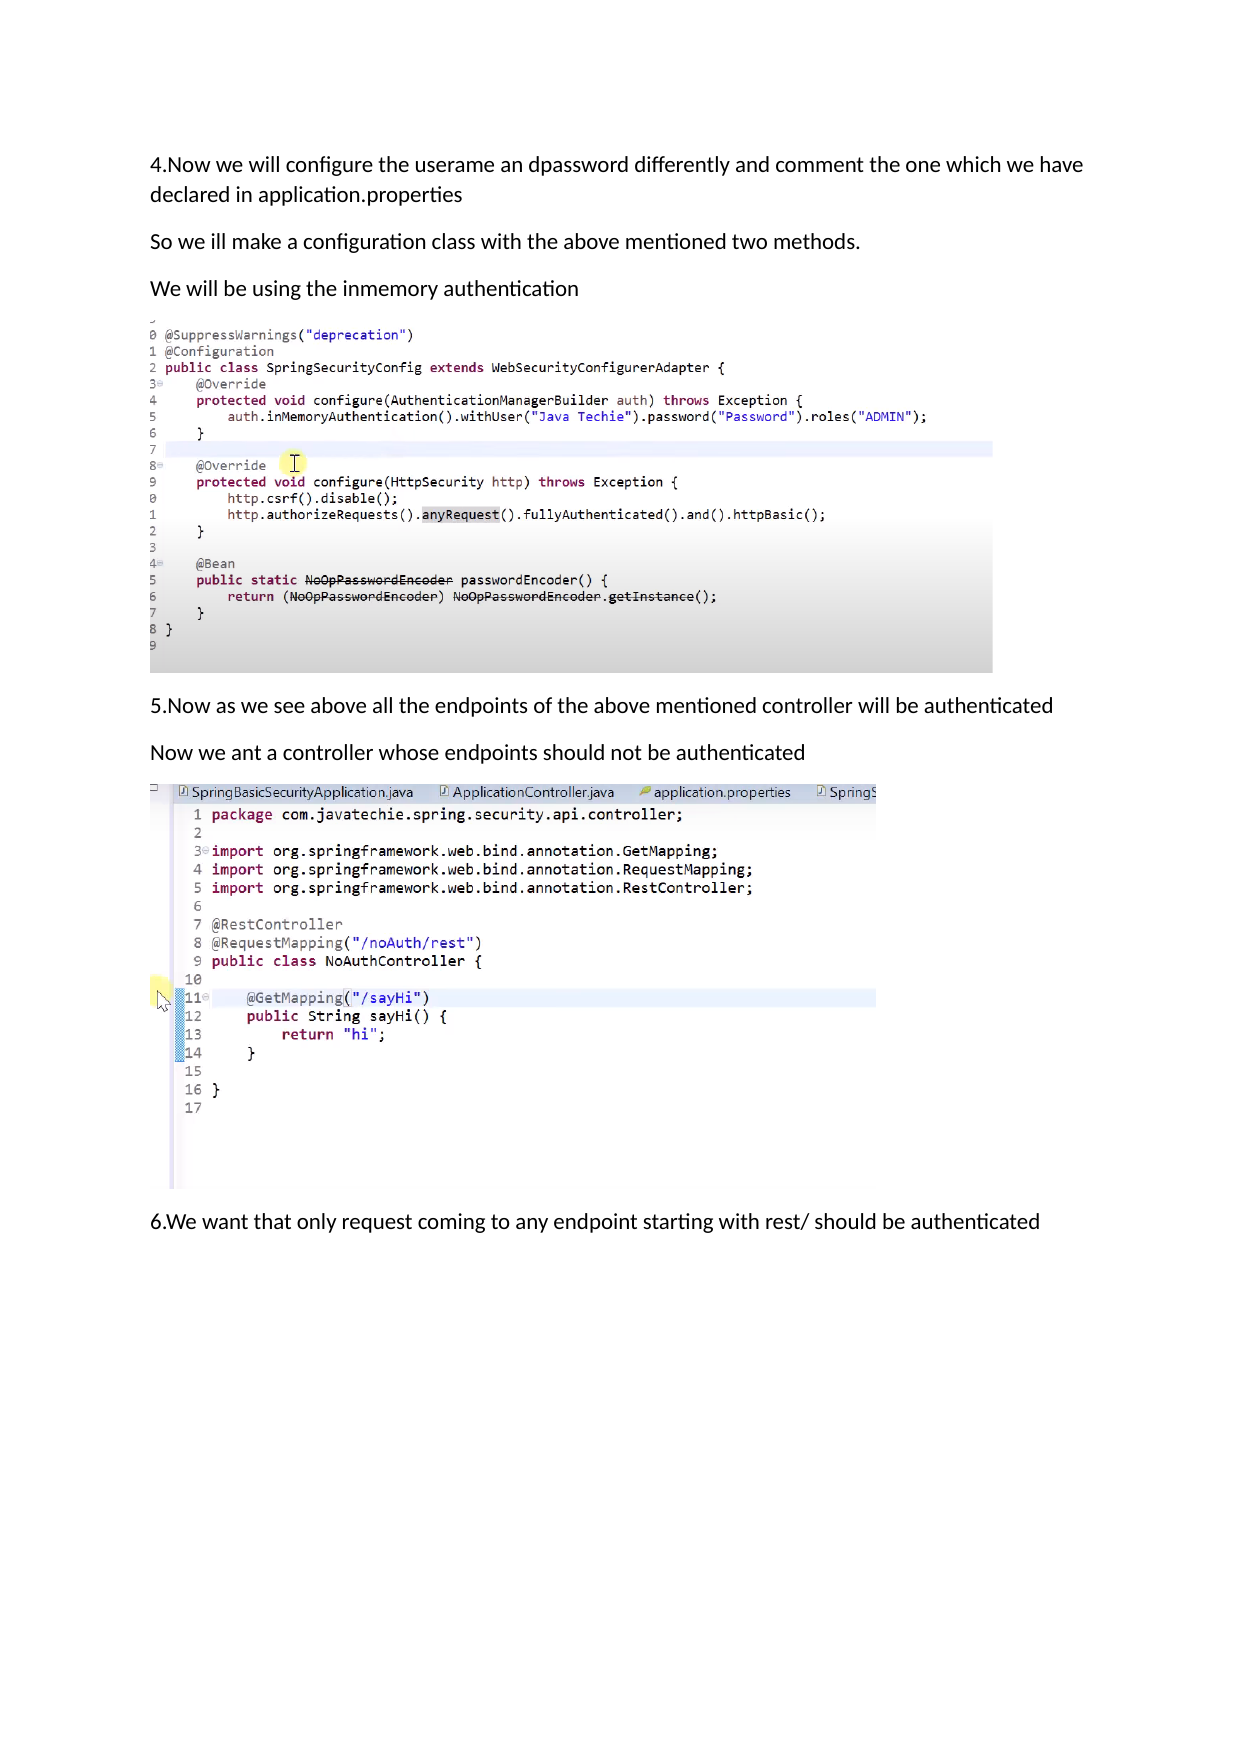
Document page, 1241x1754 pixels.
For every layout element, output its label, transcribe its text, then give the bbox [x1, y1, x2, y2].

picture [150, 784, 876, 1189]
text 6.We want that only request coming to any endpoint starting with rest/ should be authenticated [150, 1207, 1090, 1236]
text So we ill make a configuration class with the above mentioned two methods. [150, 227, 1090, 255]
text We will be using the inmemory authentication [150, 274, 1090, 302]
picture [150, 320, 993, 673]
text 4.Now we will configure the userame an dpassword differently and comment the one which we have declared in application.properties [150, 150, 1090, 208]
text 5.Now as we see above all the endpoints of the above mentioned controller will be authenticated [150, 691, 1090, 719]
text Now we ant a controller whose endpoints should not be authenticated [150, 738, 1090, 766]
